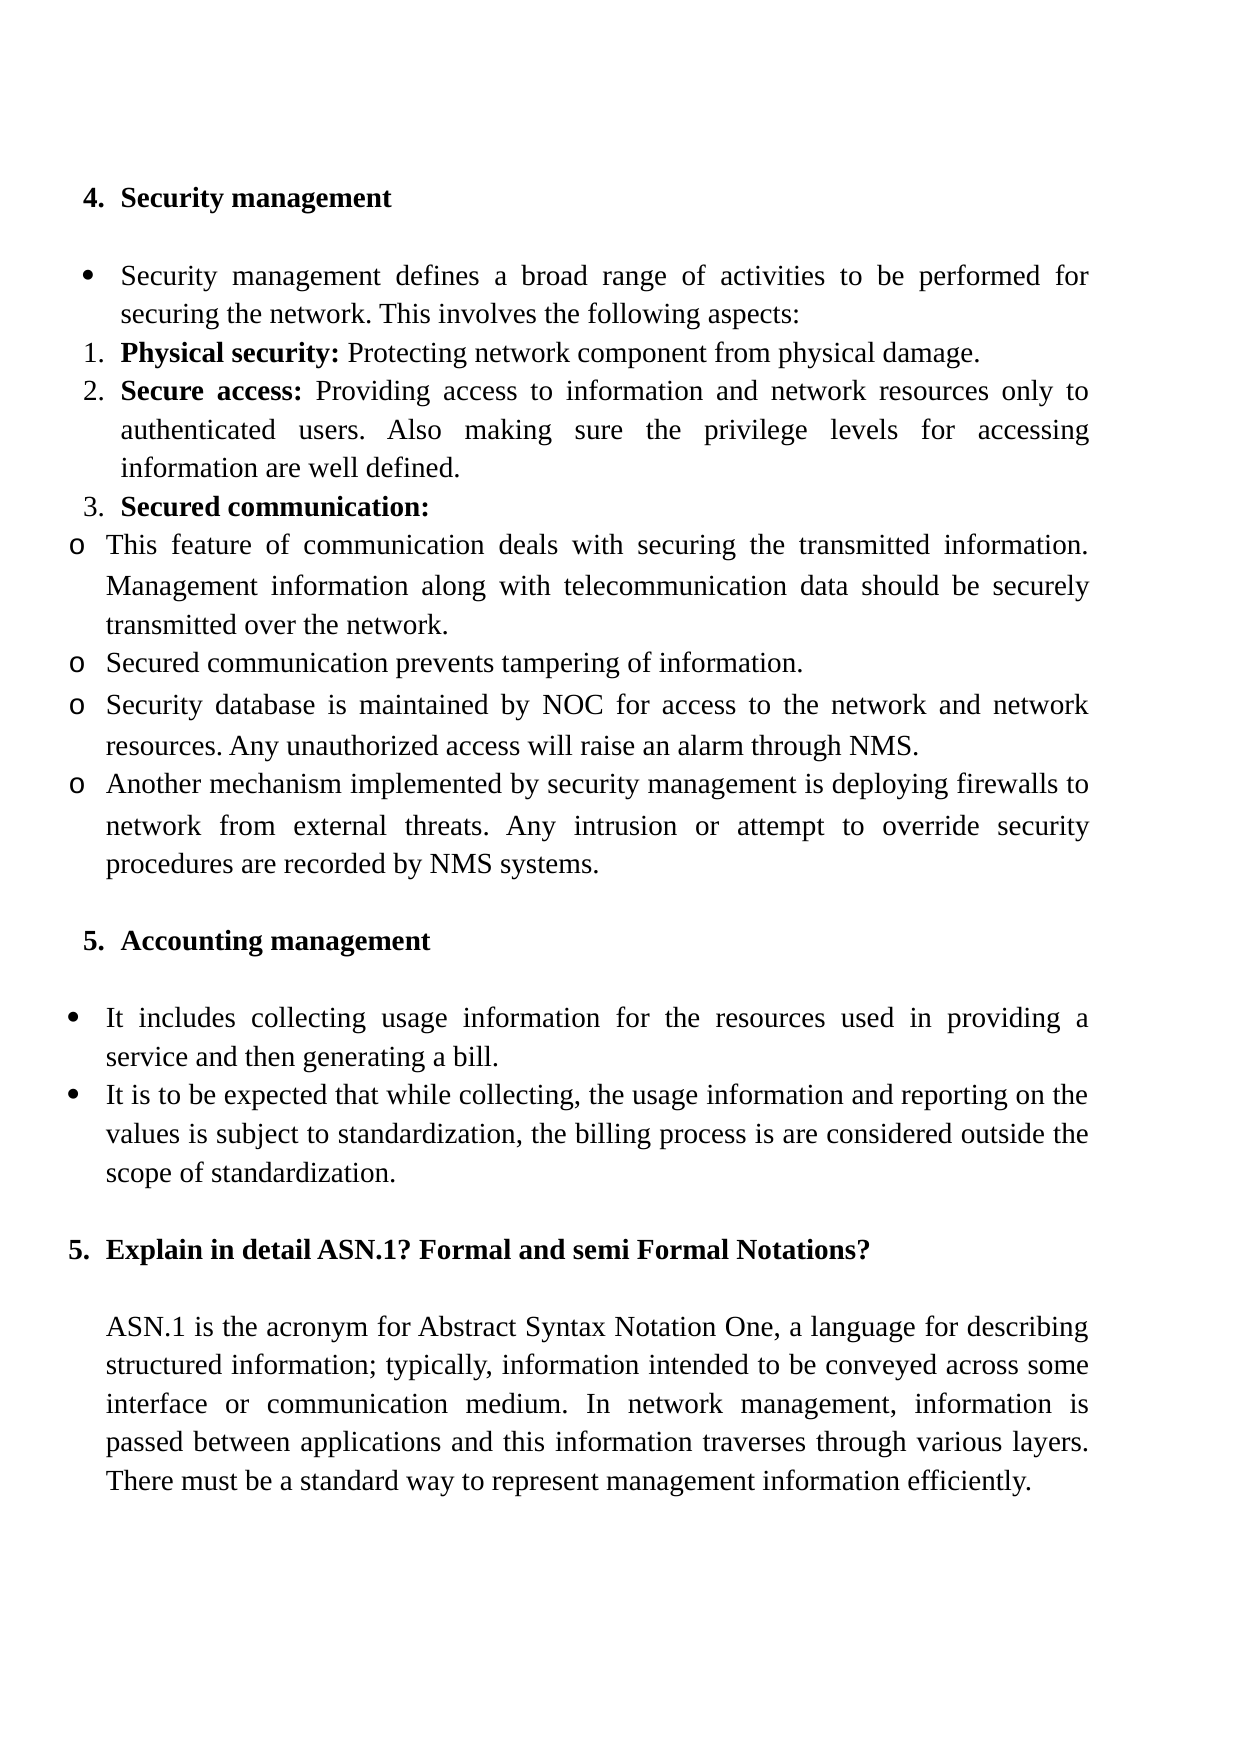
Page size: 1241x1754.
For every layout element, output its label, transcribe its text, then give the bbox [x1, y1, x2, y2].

list This feature of communication deals with securing the transmitted information. Management information along with telecommunication data should be securely transmitted over the network. [68, 527, 1090, 641]
list Security management [83, 181, 1090, 214]
list Explain in detail ASN.1? Formal and semi Formal Notations? [68, 1232, 1090, 1265]
list Secure access: Providing access to information and network resources only to authenticated users. Also making sure the privilege levels for accessing information are well defined. [83, 373, 1090, 484]
list Secured communication prevents tampering of information. [68, 646, 1090, 682]
list Accounting management [83, 923, 1090, 957]
list It is to be expected that while collecting, the usage information and reporting on the values is subject to standardization, the billing process is are considered outside the scope of standardization. [68, 1077, 1090, 1188]
list Another mechanism implemented by security management is deploying firewalls to network from external threats. Any intrusion or attempt to override security procedures are recorded by NMS systems. [68, 767, 1090, 880]
list Security management defines a broad range of activities to be performed for securing the network. This involves the following aspects: [83, 258, 1090, 330]
list Physical security: Protecting network component from physical damage. [83, 335, 1090, 368]
list It includes collecting usage information for the resources used in providing a service and then generating a bill. [68, 1000, 1090, 1072]
list Security database is maintained by NOC for access to the network and network resources. Any unauthorized access will raise an alarm through NMS. [68, 687, 1090, 762]
list Secured communication: [83, 489, 1090, 522]
list ASN.1 is the acronym for Abstract Syntax Notation One, a language for describing structured information; typically, information intended to be conveyed across some interface or communication medium. In network management, information is passed between applications and this information traverses through various layers. There must be a standard way to represent management information efficiently. [106, 1309, 1090, 1497]
